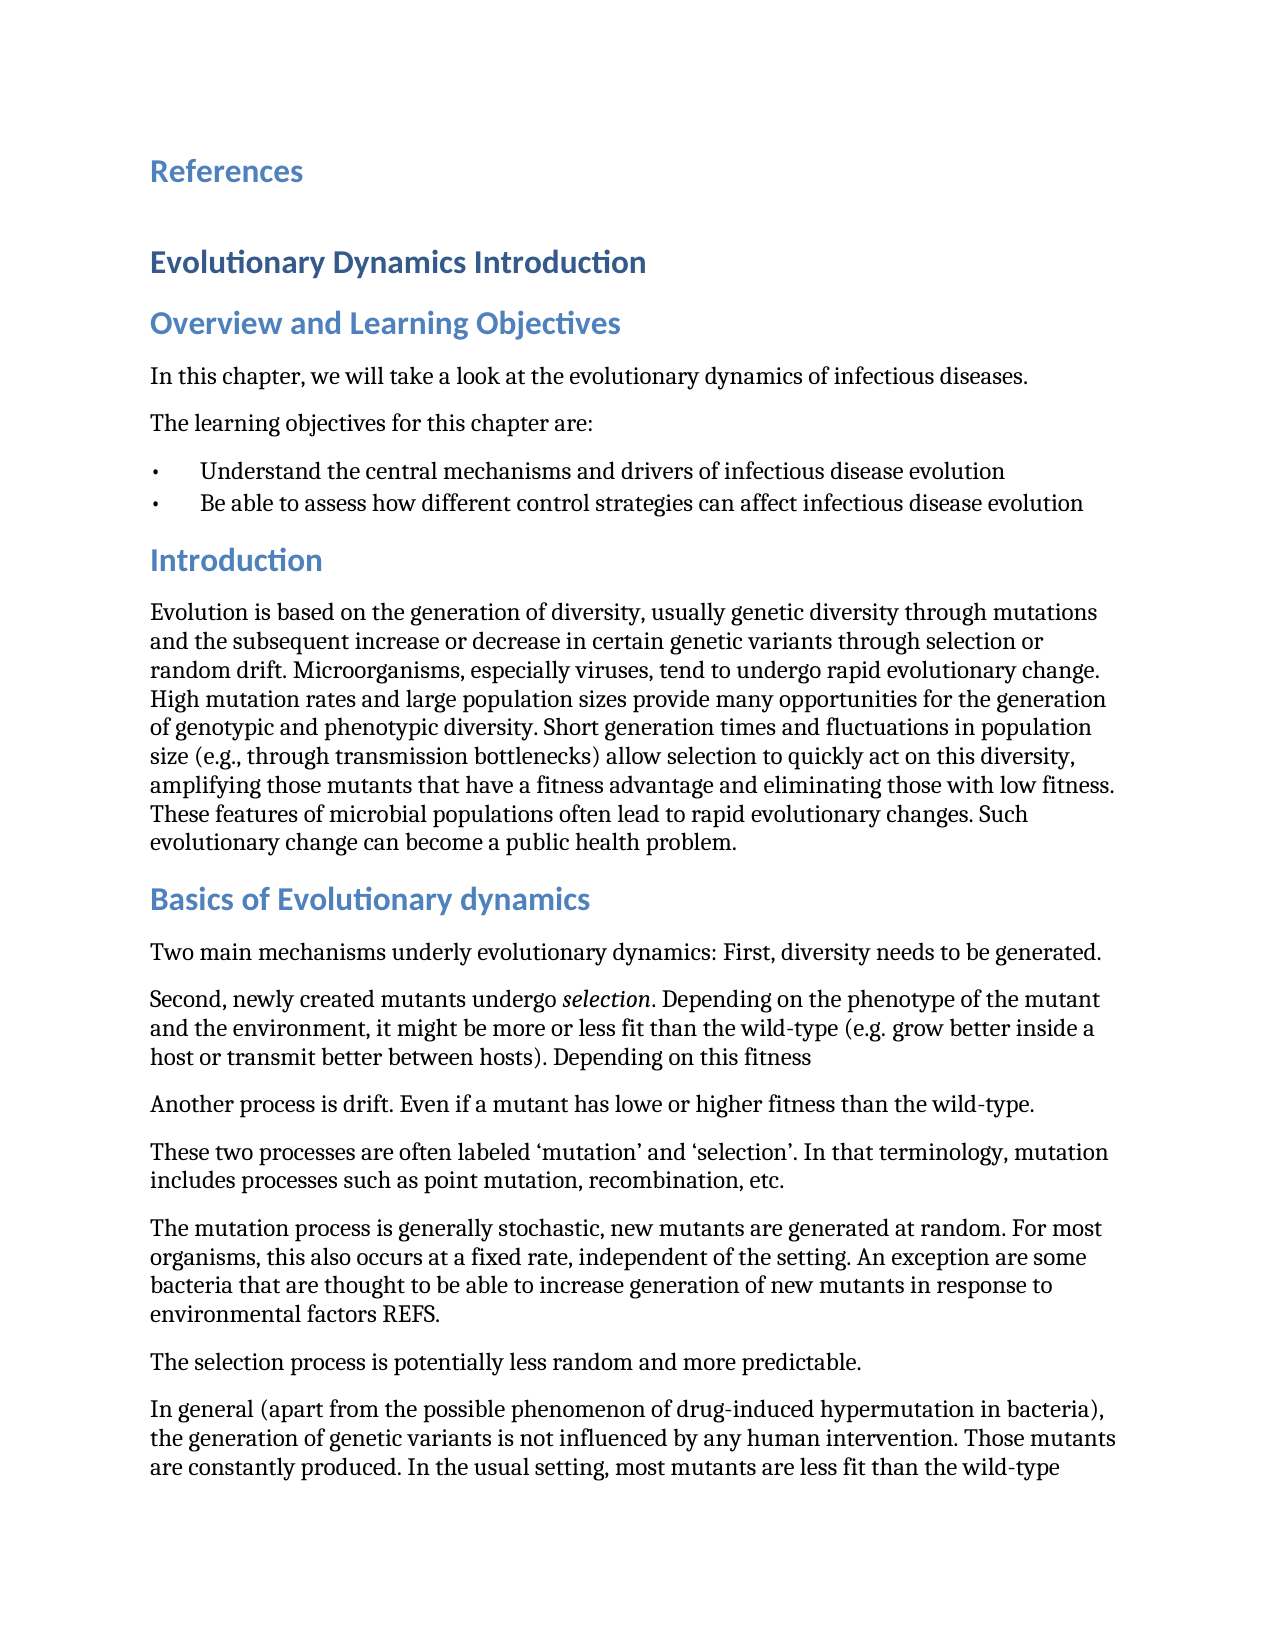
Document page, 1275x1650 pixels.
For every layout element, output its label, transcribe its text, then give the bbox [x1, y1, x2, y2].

text The mutation process is generally stochastic, new mutants are generated at random. For most organisms, this also occurs at a fixed rate, independent of the setting. An exception are some bacteria that are thought to be able to increase generation of new mutants in response to environmental factors REFS. [150, 1214, 1125, 1329]
text Another process is drift. Even if a mutant has lowe or higher fitness than the wild-type. [150, 1090, 1125, 1119]
text The learning objectives for this chapter are: [150, 409, 1125, 438]
subtitle Introduction [150, 539, 1125, 579]
text These two processes are often labeled ‘mutation’ and ‘selection’. In that terminology, mutation includes processes such as point mutation, recombination, etc. [150, 1137, 1125, 1195]
list Understand the central mechanisms and drivers of infectious disease evolution [150, 457, 1125, 486]
subtitle Evolutionary Dynamics Introduction [150, 241, 1125, 281]
subtitle References [150, 150, 1125, 191]
list Be able to assess how different control strategies can affect infectious disease evolution [150, 489, 1125, 518]
subtitle Overview and Learning Objectives [150, 302, 1125, 343]
text In this chapter, we will take a look at the evolutionary dynamics of infectious diseases. [150, 362, 1125, 391]
subtitle Basics of Evolutionary dynamics [150, 878, 1125, 919]
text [150, 1395, 1125, 1481]
text Evolution is based on the generation of diversity, usually genetic diversity through mutations and the subsequent increase or decrease in certain genetic variants through selection or random drift. Microorganisms, especially viruses, tend to undergo rapid evolutionary change. High mutation rates and large population sizes provide many opportunities for the generation of genotypic and phenotypic diversity. Short generation times and fluctuations in population size (e.g., through transmission bottlenecks) allow selection to quickly act on this diversity, amplifying those mutants that have a fitness advantage and eliminating those with low fitness. These features of microbial populations often lead to rapid evolutionary changes. Such evolutionary change can become a public health problem. [150, 598, 1125, 857]
text Second, newly created mutants undergo selection. Depending on the phenotype of the mutant and the environment, it might be more or less fit than the wild-type (e.g. grow better inside a host or transmit better between hosts). Depending on this fitness [150, 985, 1125, 1071]
text Two main mechanisms underly evolutionary dynamics: First, diversity needs to be generated. [150, 937, 1125, 966]
text The selection process is potentially less random and more predictable. [150, 1347, 1125, 1376]
